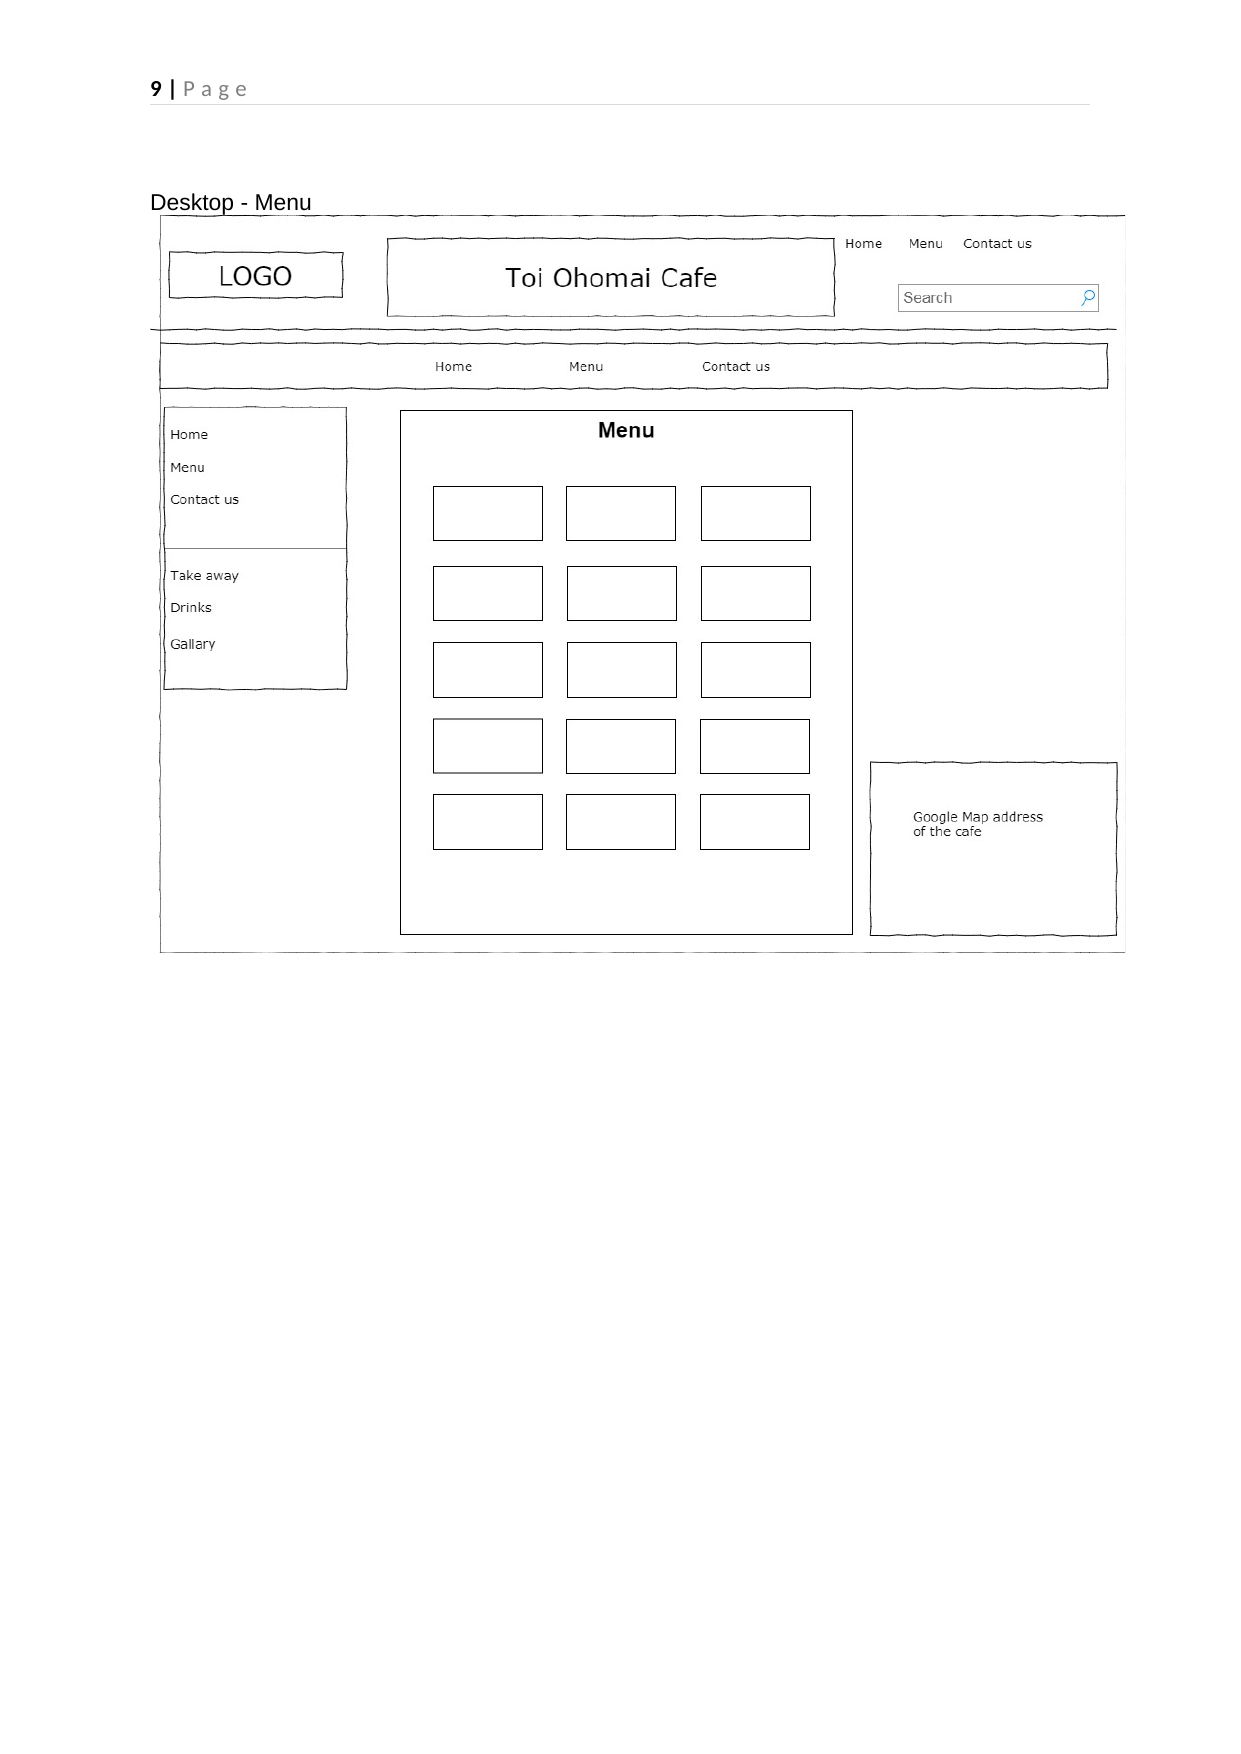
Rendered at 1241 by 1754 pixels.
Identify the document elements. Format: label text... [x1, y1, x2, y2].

picture [150, 215, 1125, 953]
text Desktop - Menu [150, 189, 1090, 215]
